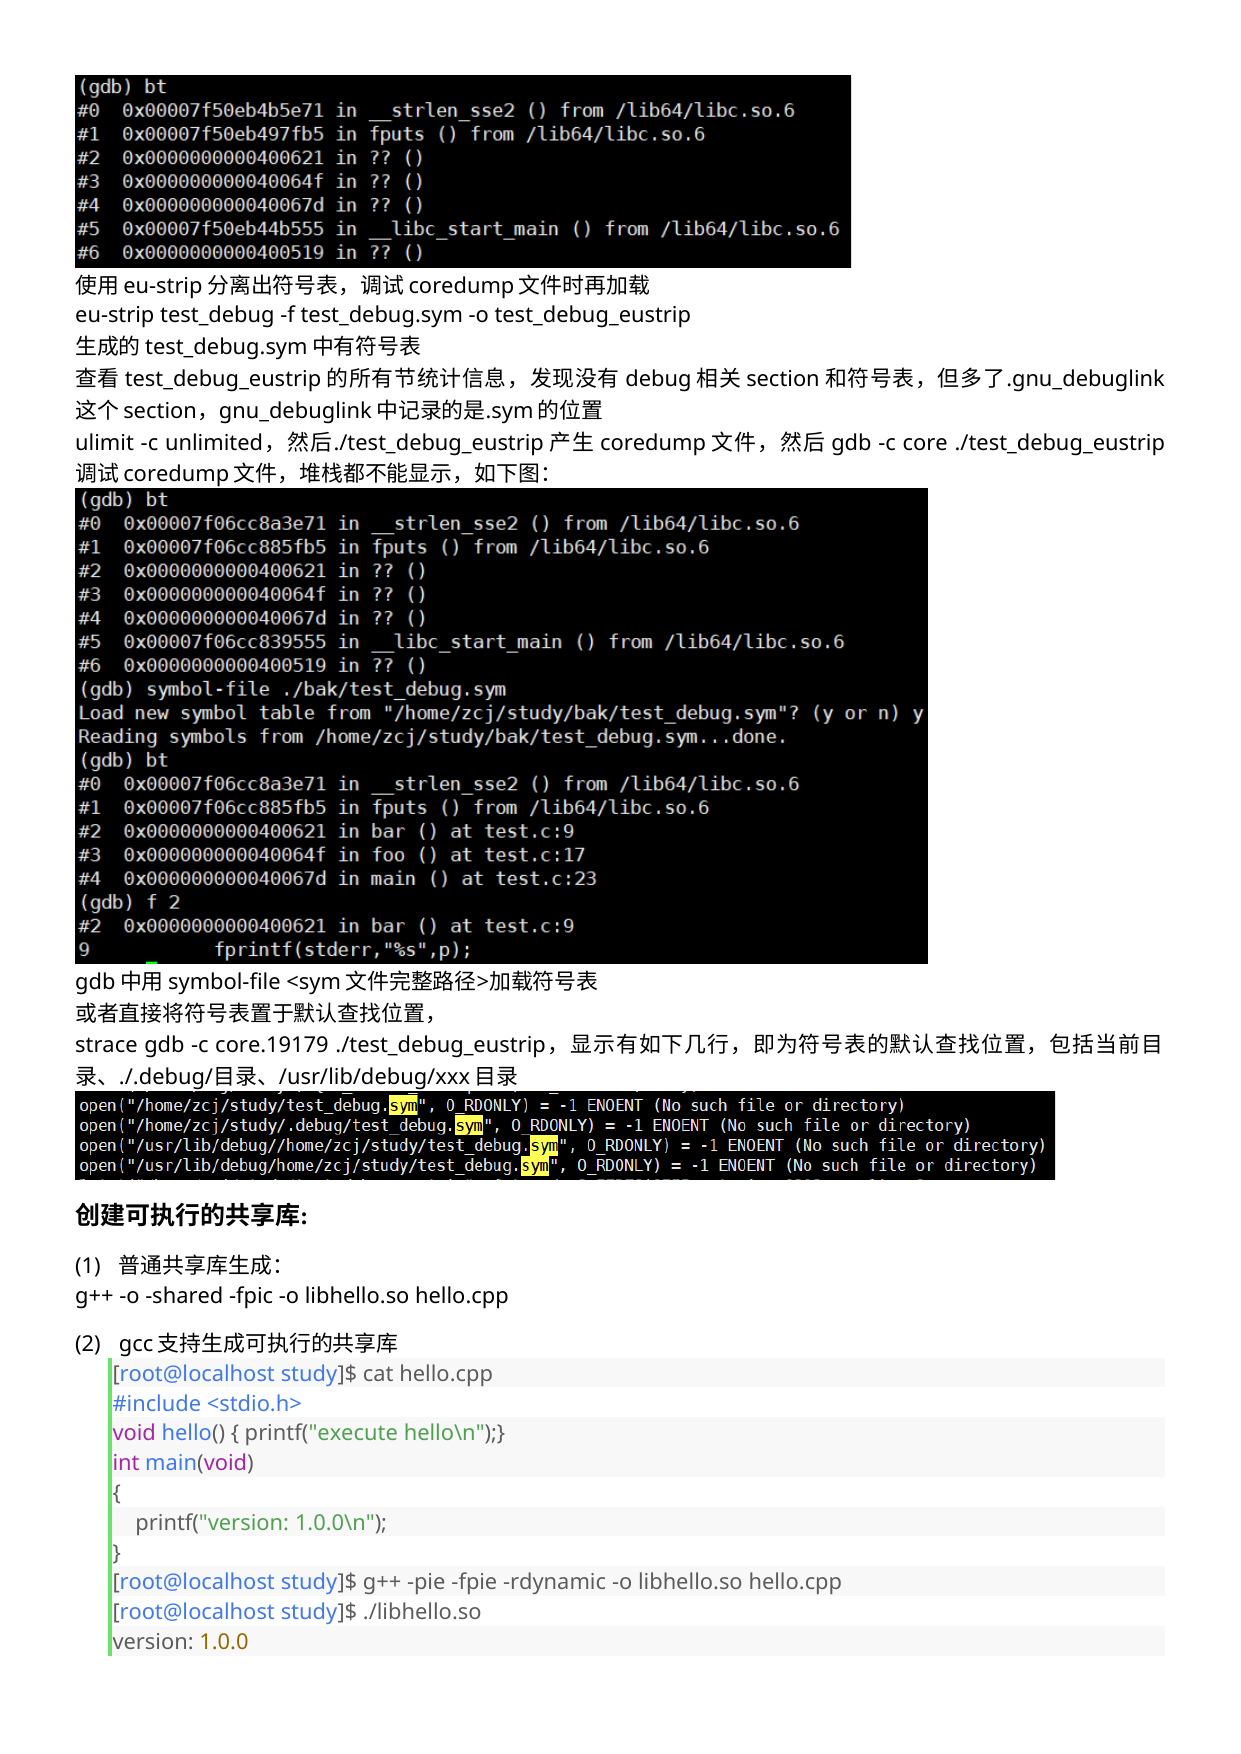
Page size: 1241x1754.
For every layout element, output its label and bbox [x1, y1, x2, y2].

picture [75, 75, 852, 268]
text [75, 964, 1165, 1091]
picture [75, 488, 928, 964]
picture [75, 1091, 1056, 1180]
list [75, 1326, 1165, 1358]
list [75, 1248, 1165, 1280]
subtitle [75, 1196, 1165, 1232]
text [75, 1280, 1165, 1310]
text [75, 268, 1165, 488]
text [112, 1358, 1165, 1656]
